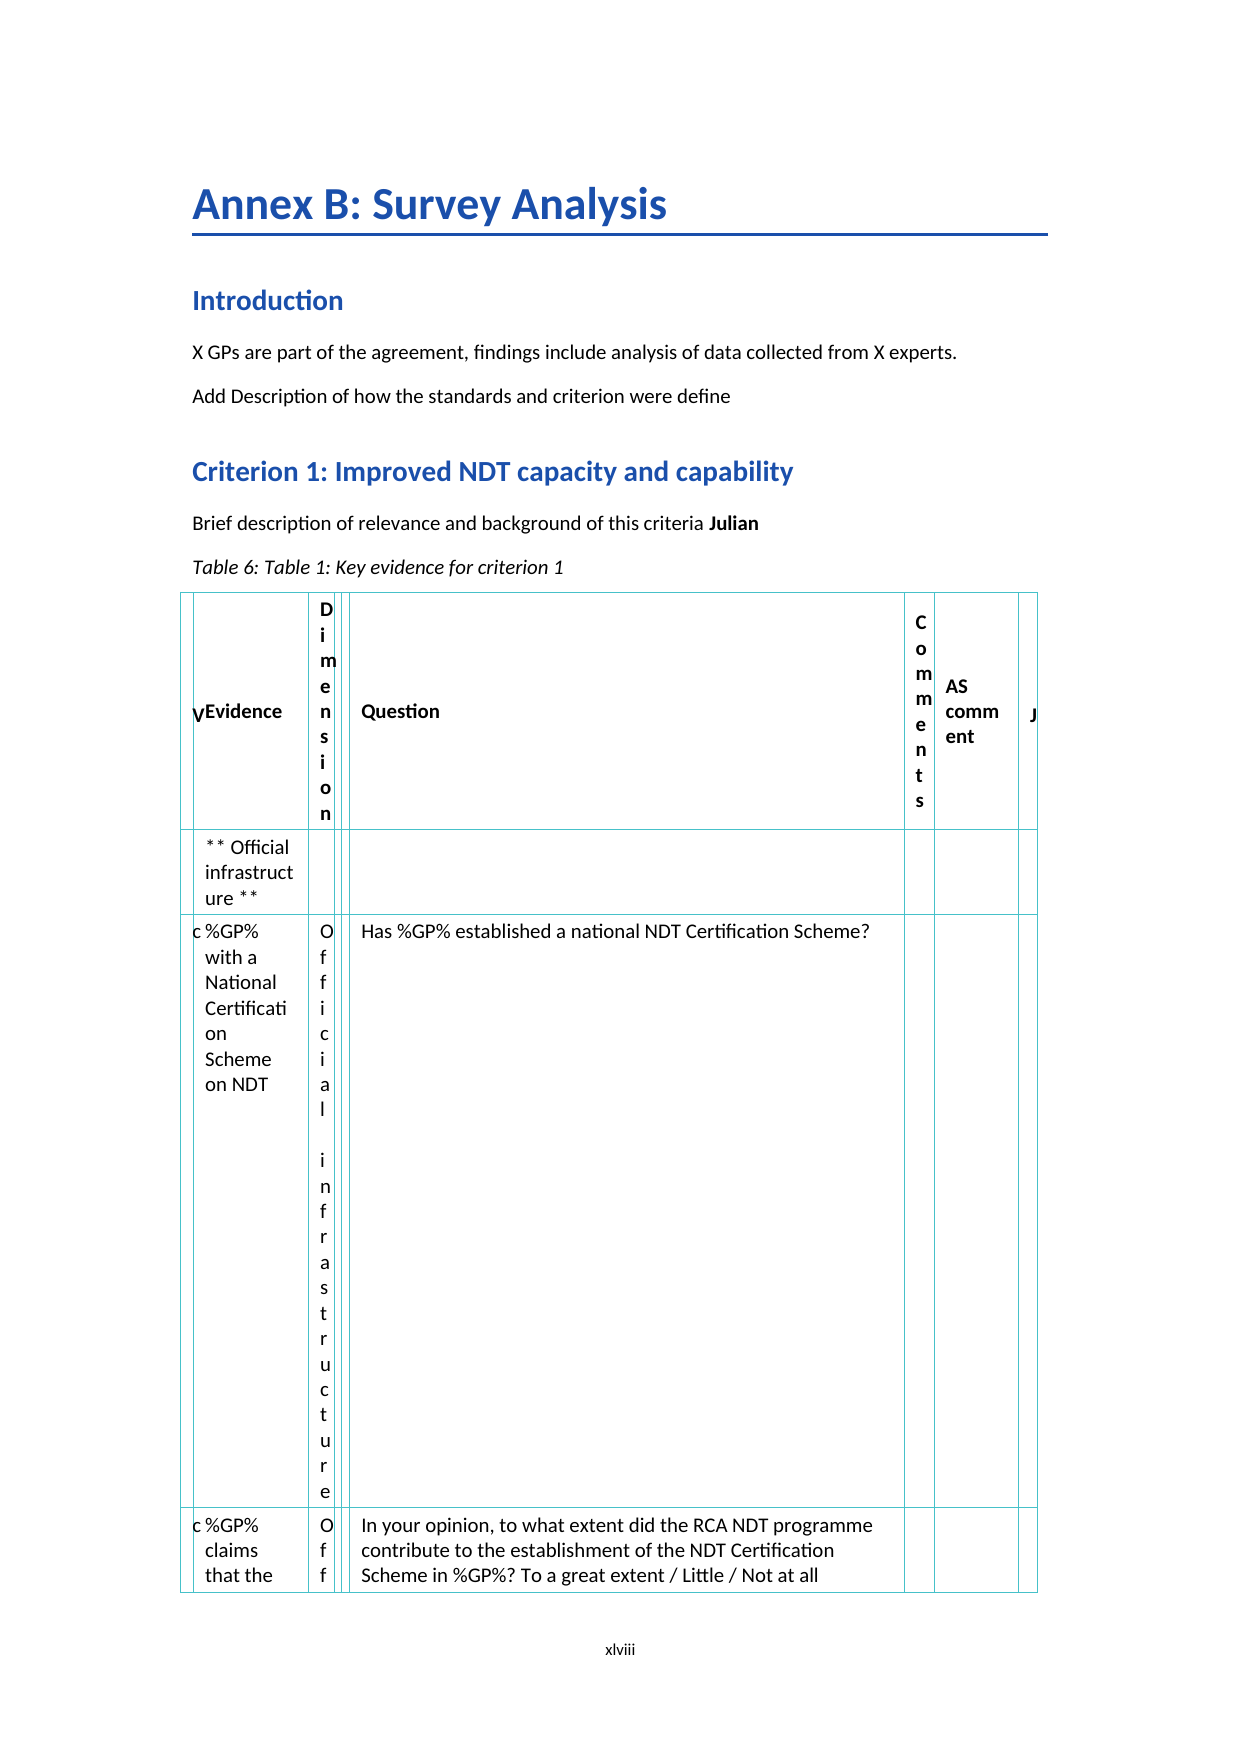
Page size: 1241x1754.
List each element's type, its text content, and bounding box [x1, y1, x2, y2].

table_cell [1019, 830, 1037, 914]
table_header JK comment [1019, 593, 1037, 829]
text Add Description of how the standards and criterion were define [192, 383, 1048, 409]
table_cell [350, 1508, 904, 1592]
text Brief description of relevance and background of this criteria Julian [192, 510, 1048, 535]
table_cell ** Official infrastructure ** [194, 830, 308, 914]
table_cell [309, 1508, 334, 1592]
table_cell [350, 830, 904, 914]
table_cell [181, 830, 193, 914]
table_cell %GP% with a National Certification Scheme on NDT [194, 915, 308, 1507]
table_header Dimension [309, 593, 334, 829]
text X GPs are part of the agreement, findings include analysis of data collected from X experts. [192, 339, 1048, 365]
table_cell Official infrastructure [309, 915, 334, 1507]
table_header AS comment [935, 593, 1018, 829]
table_header Comments [905, 593, 934, 829]
table_header Evidence [194, 593, 308, 829]
table_cell [935, 915, 1018, 1507]
table_cell [905, 915, 934, 1507]
table_cell [335, 830, 341, 914]
table_cell [905, 1508, 934, 1592]
table_cell [905, 830, 934, 914]
table_cell [935, 830, 1018, 914]
table_cell [935, 1508, 1018, 1592]
table_cell Has %GP% established a national NDT Certification Scheme? [350, 915, 904, 1507]
text Table 6: Table 1: Key evidence for criterion 1 [192, 554, 1048, 579]
table_cell [1019, 1508, 1037, 1592]
table_cell [342, 830, 349, 914]
table_cell [1019, 915, 1037, 1507]
subtitle Introduction [192, 282, 1048, 318]
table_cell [194, 1508, 308, 1592]
subtitle Criterion 1: Improved NDT capacity and capability [192, 453, 1048, 488]
subtitle Annex B: Survey Analysis [192, 175, 1048, 233]
table_cell [309, 830, 334, 914]
table_header Question [350, 593, 904, 829]
